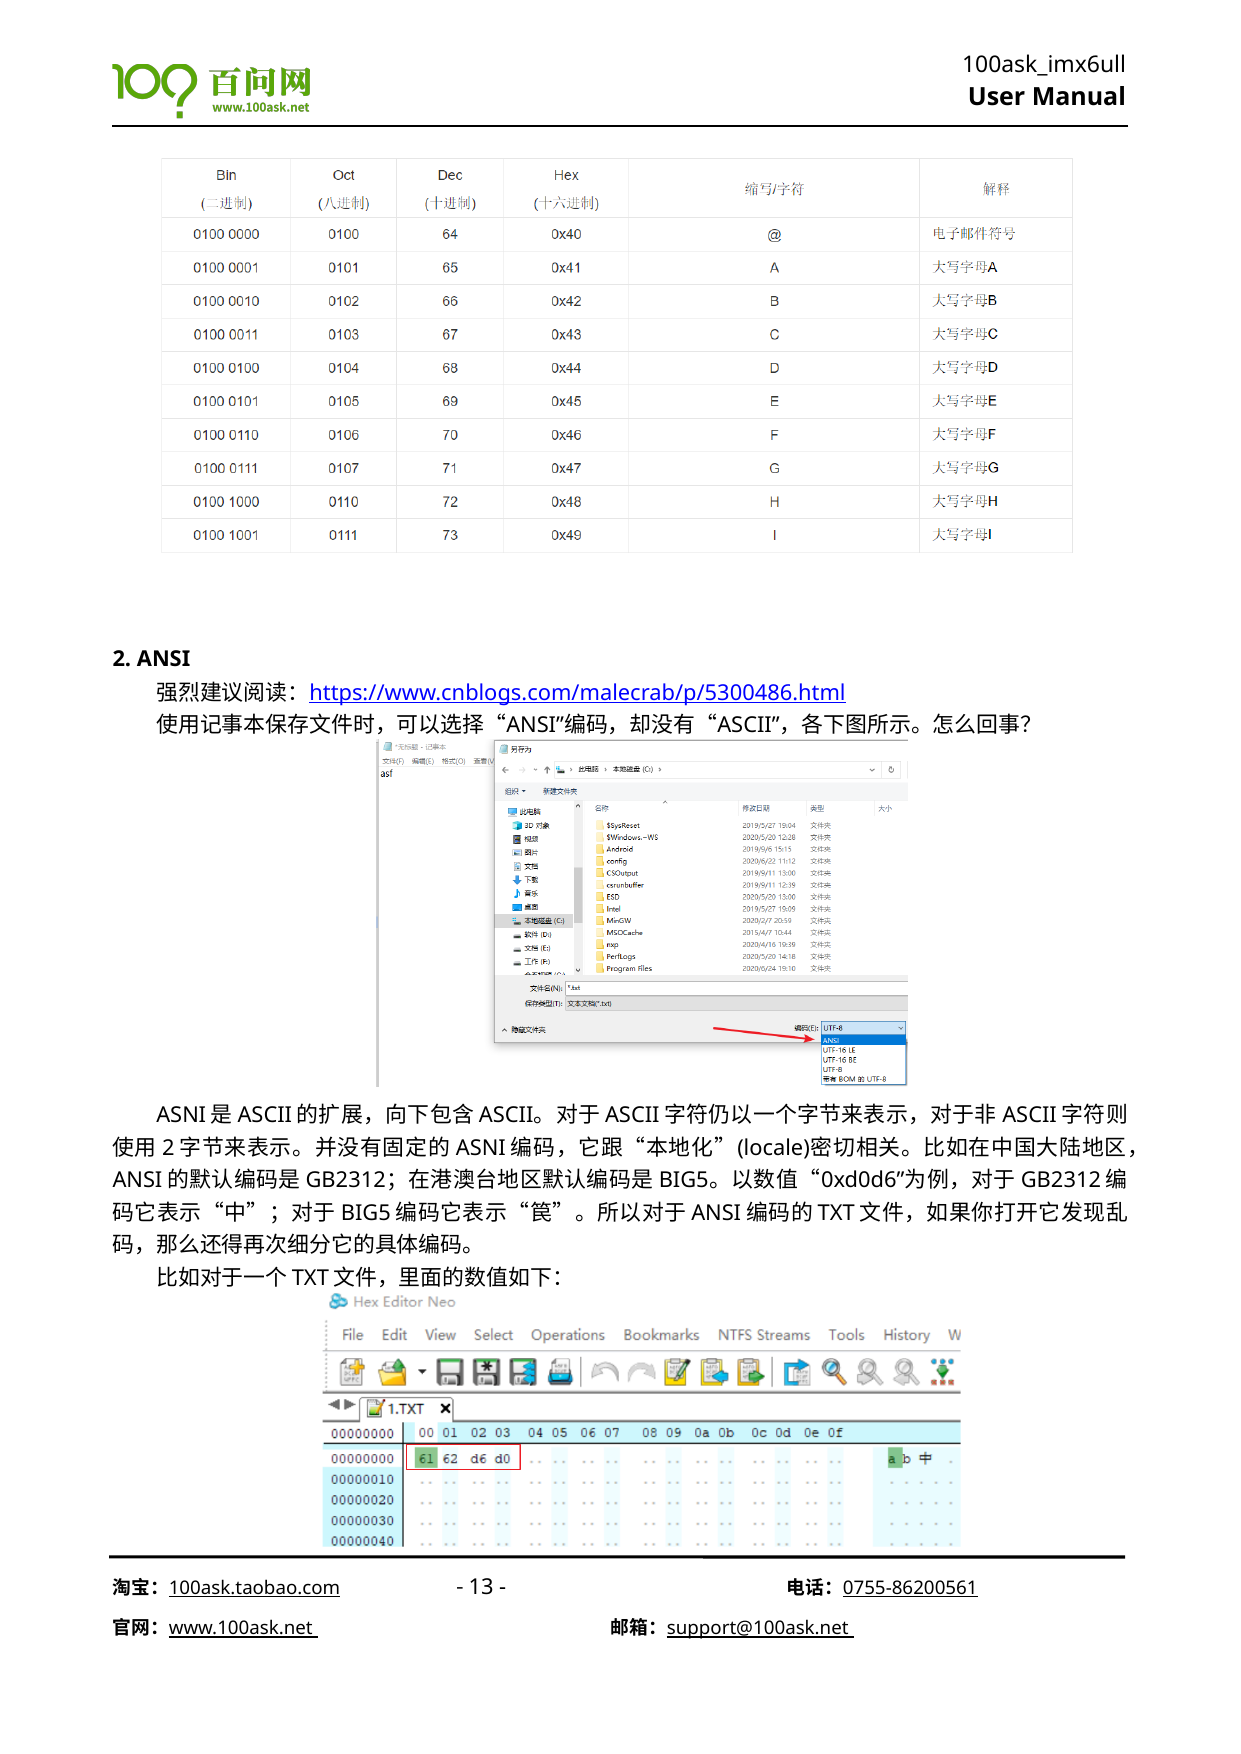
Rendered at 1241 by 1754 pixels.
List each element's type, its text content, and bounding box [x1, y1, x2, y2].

text 强烈建议阅读：https://www.cnblogs.com/malecrab/p/5300486.html [112, 674, 1128, 707]
text ASNI是ASCII的扩展，向下包含ASCII。对于ASCII字符仍以一个字节来表示，对于非ASCII字符则使用2字节来表示。并没有固定的ASNI编码，它跟“本地化”(locale)密切相关。比如在中国大陆地区，ANSI的默认编码是GB2312；在港澳台地区默认编码是BIG5。以数值“0xd0d6”为例，对于GB2312编码它表示“中”；对于BIG5编码它表示“笢”。所以对于ANSI编码的TXT文件，如果你打开它发现乱码，那么还得再次细分它的具体编码。 [112, 1097, 1128, 1259]
picture [376, 739, 908, 1087]
text 比如对于一个TXT文件，里面的数值如下： [112, 1259, 1128, 1292]
picture [156, 154, 1075, 553]
text 使用记事本保存文件时，可以选择“ANSI”编码，却没有“ASCII”，各下图所示。怎么回事？ [112, 707, 1128, 739]
picture [321, 1291, 963, 1551]
picture [112, 64, 310, 124]
subtitle 2. ANSI [112, 642, 1128, 674]
